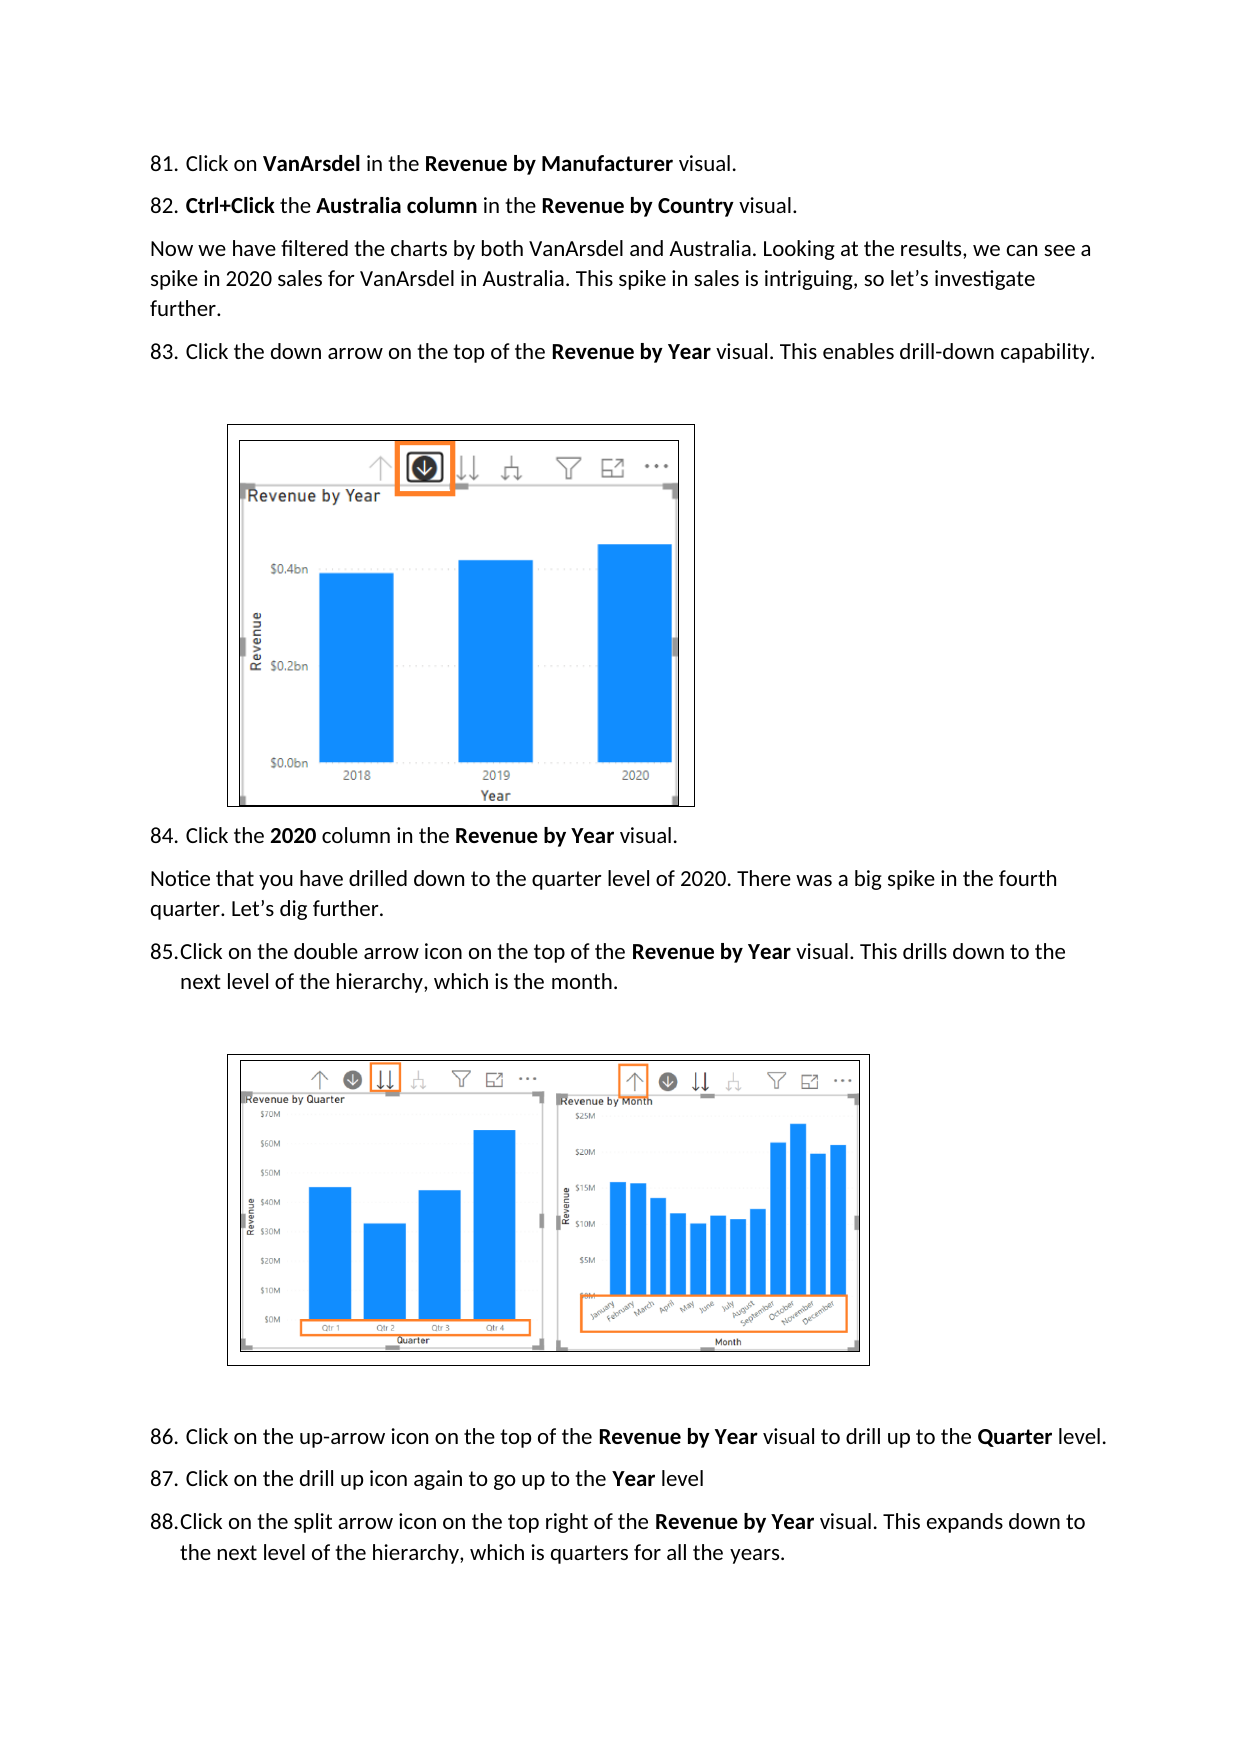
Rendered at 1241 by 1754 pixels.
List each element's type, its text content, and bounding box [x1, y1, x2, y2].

list Click on the split arrow icon on the top right of the Revenue by Year visual. This expands down to the next level of the hierarchy, which is quarters for all the years. [150, 1507, 1092, 1566]
list Ctrl+Click the Australia column in the Revenue by Country visual. [150, 191, 1121, 219]
list Click the 2020 column in the Revenue by Year visual. [150, 434, 1121, 849]
list Click on VanArsdel in the Revenue by Manufacturer visual. [150, 149, 1121, 177]
list Click on the up-arrow icon on the top of the Revenue by Year visual to drill up to the Quarter level. [150, 1422, 1121, 1450]
list Click on the drill up icon again to go up to the Year level [150, 1464, 1121, 1493]
text Notice that you have drilled down to the quarter level of 2020. There was a big spike in the fourth quarter. Let’s dig further. [150, 864, 1061, 922]
picture [241, 1061, 859, 1351]
text Now we have filtered the charts by both VanArsdel and Australia. Looking at the results, we can see a spike in 2020 sales for VanArsdel in Australia. This spike in sales is intriguing, so let’s investigate further. [150, 234, 1095, 323]
list Click on the double arrow icon on the top of the Revenue by Year visual. This drills down to the next level of the hierarchy, which is the month. [150, 937, 1073, 995]
list Click the down arrow on the top of the Revenue by Year visual. This enables drill-down capability. [150, 337, 1121, 365]
